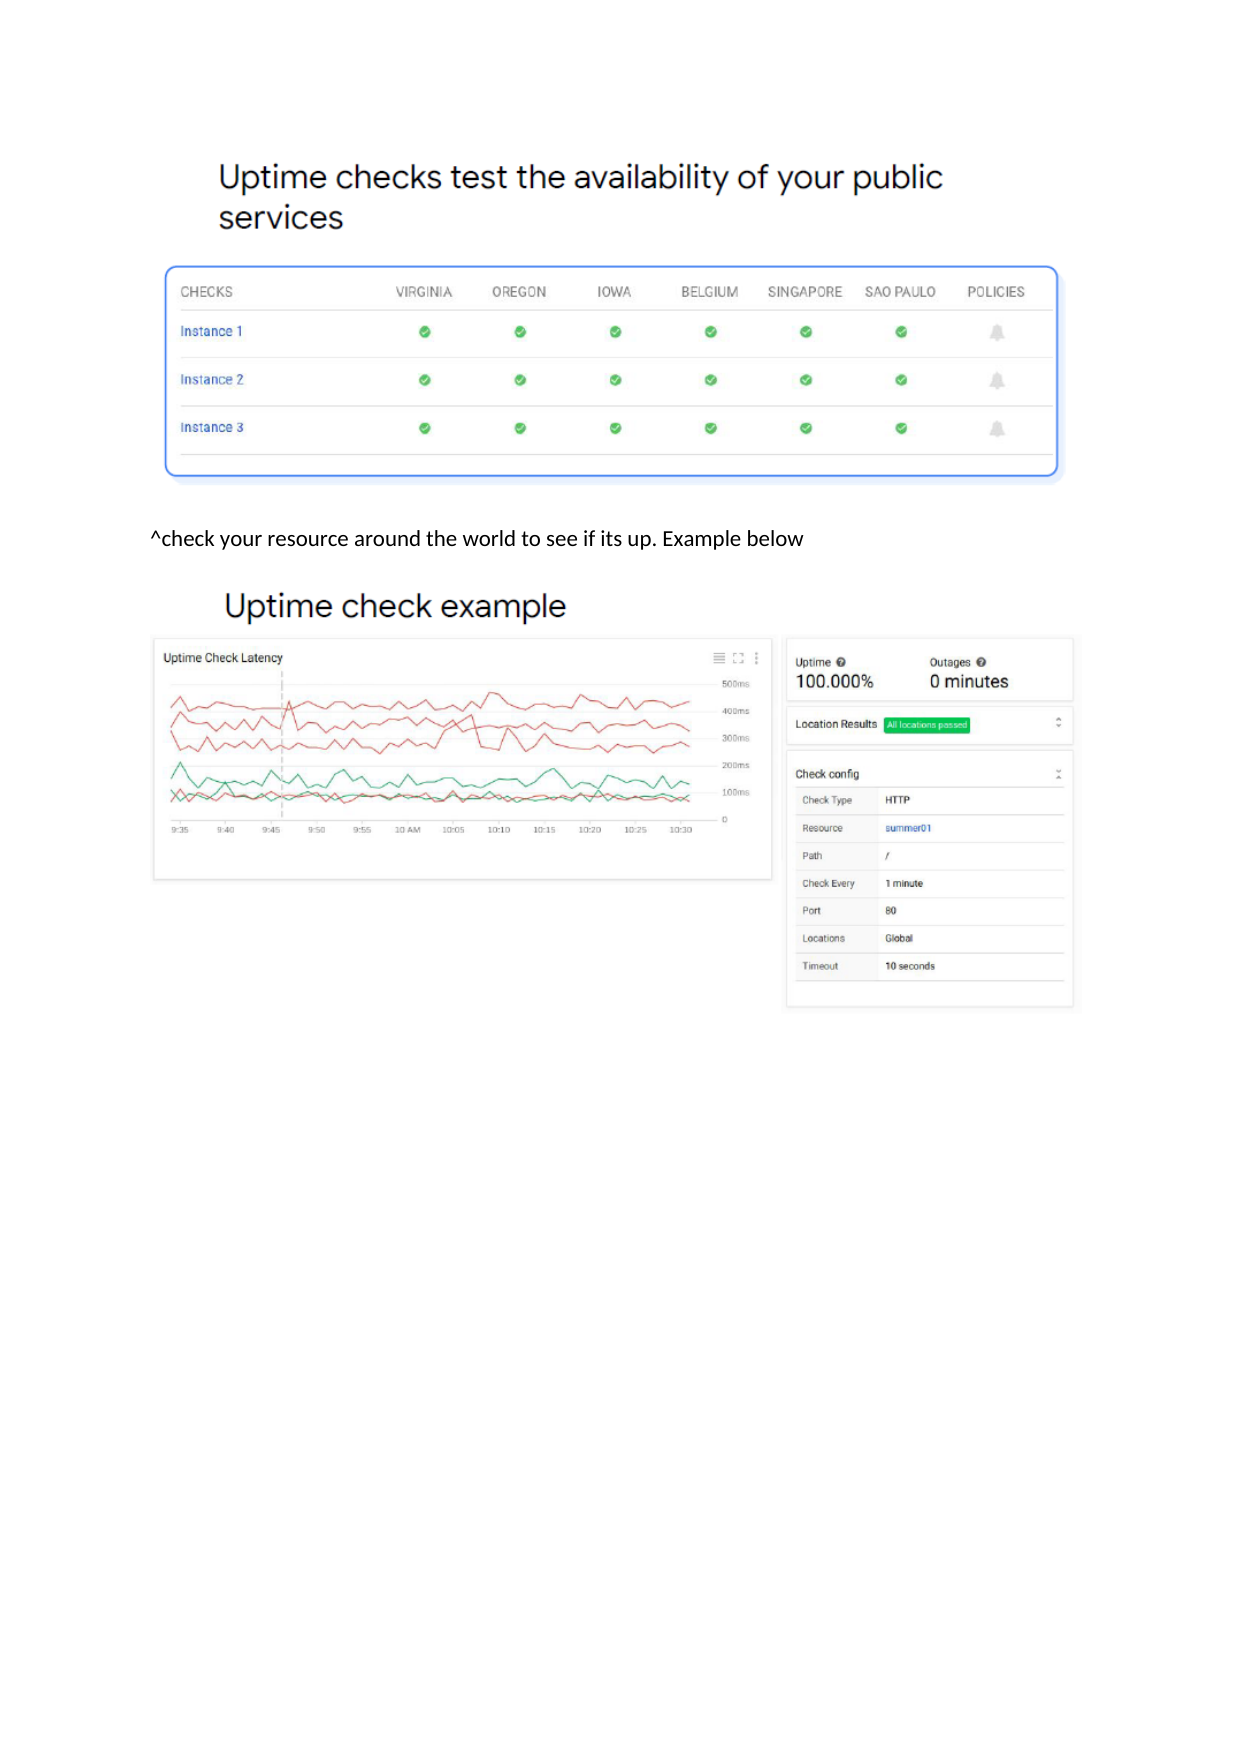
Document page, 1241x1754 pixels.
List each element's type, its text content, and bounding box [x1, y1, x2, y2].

picture [150, 570, 1091, 1016]
picture [150, 150, 1091, 506]
text ^check your resource around the world to see if its up. Example below [150, 524, 1090, 552]
